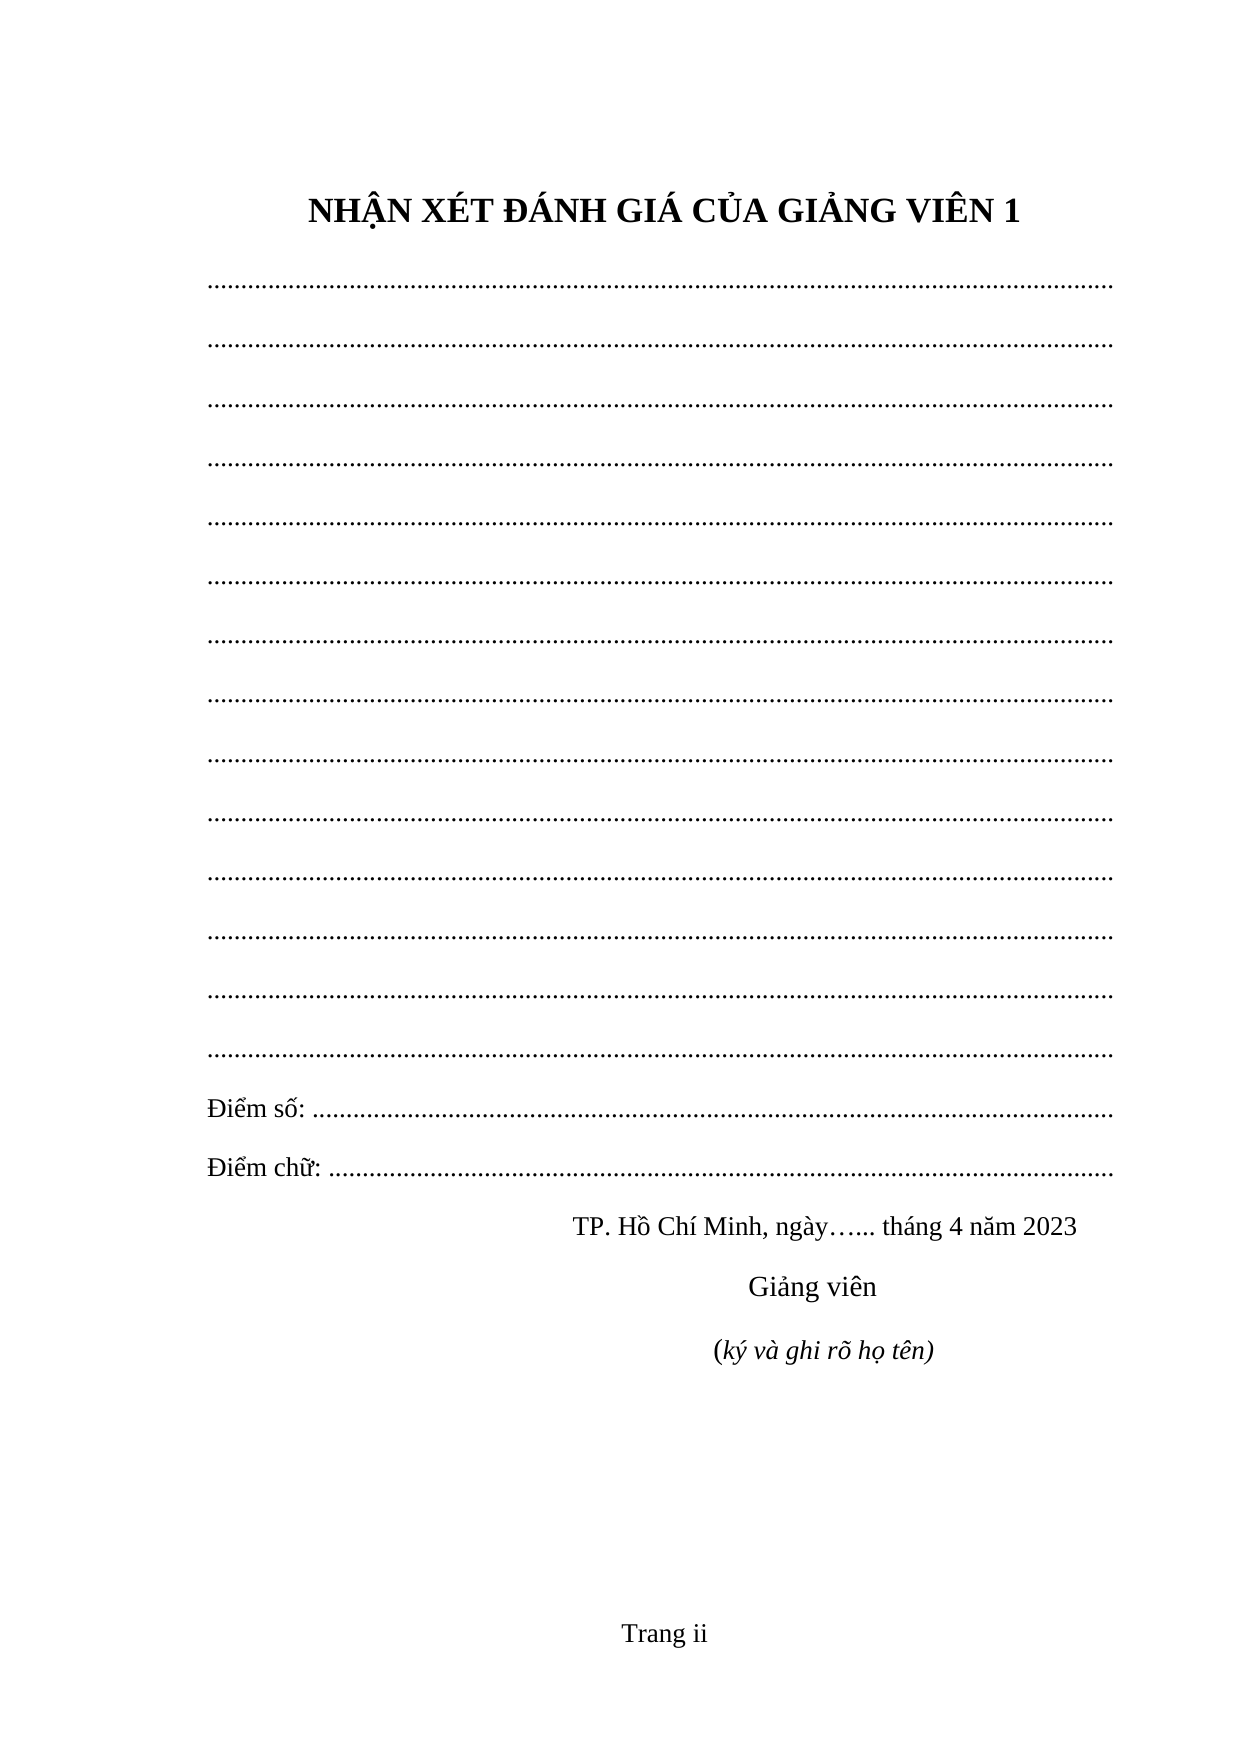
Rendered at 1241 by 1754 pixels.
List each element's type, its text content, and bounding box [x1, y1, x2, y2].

text NHẬN XÉT ĐÁNH GIÁ CỦA GIẢNG VIÊN 1 [207, 190, 1122, 231]
text TP. Hồ Chí Minh, ngày…... tháng 4 năm 2023 [207, 1210, 1122, 1241]
text Điểm số: [207, 1092, 1122, 1123]
text Giảng viên [207, 1269, 1122, 1303]
text (ký và ghi rõ họ tên) [207, 1332, 1122, 1366]
text Điểm chữ: [207, 1151, 1122, 1182]
